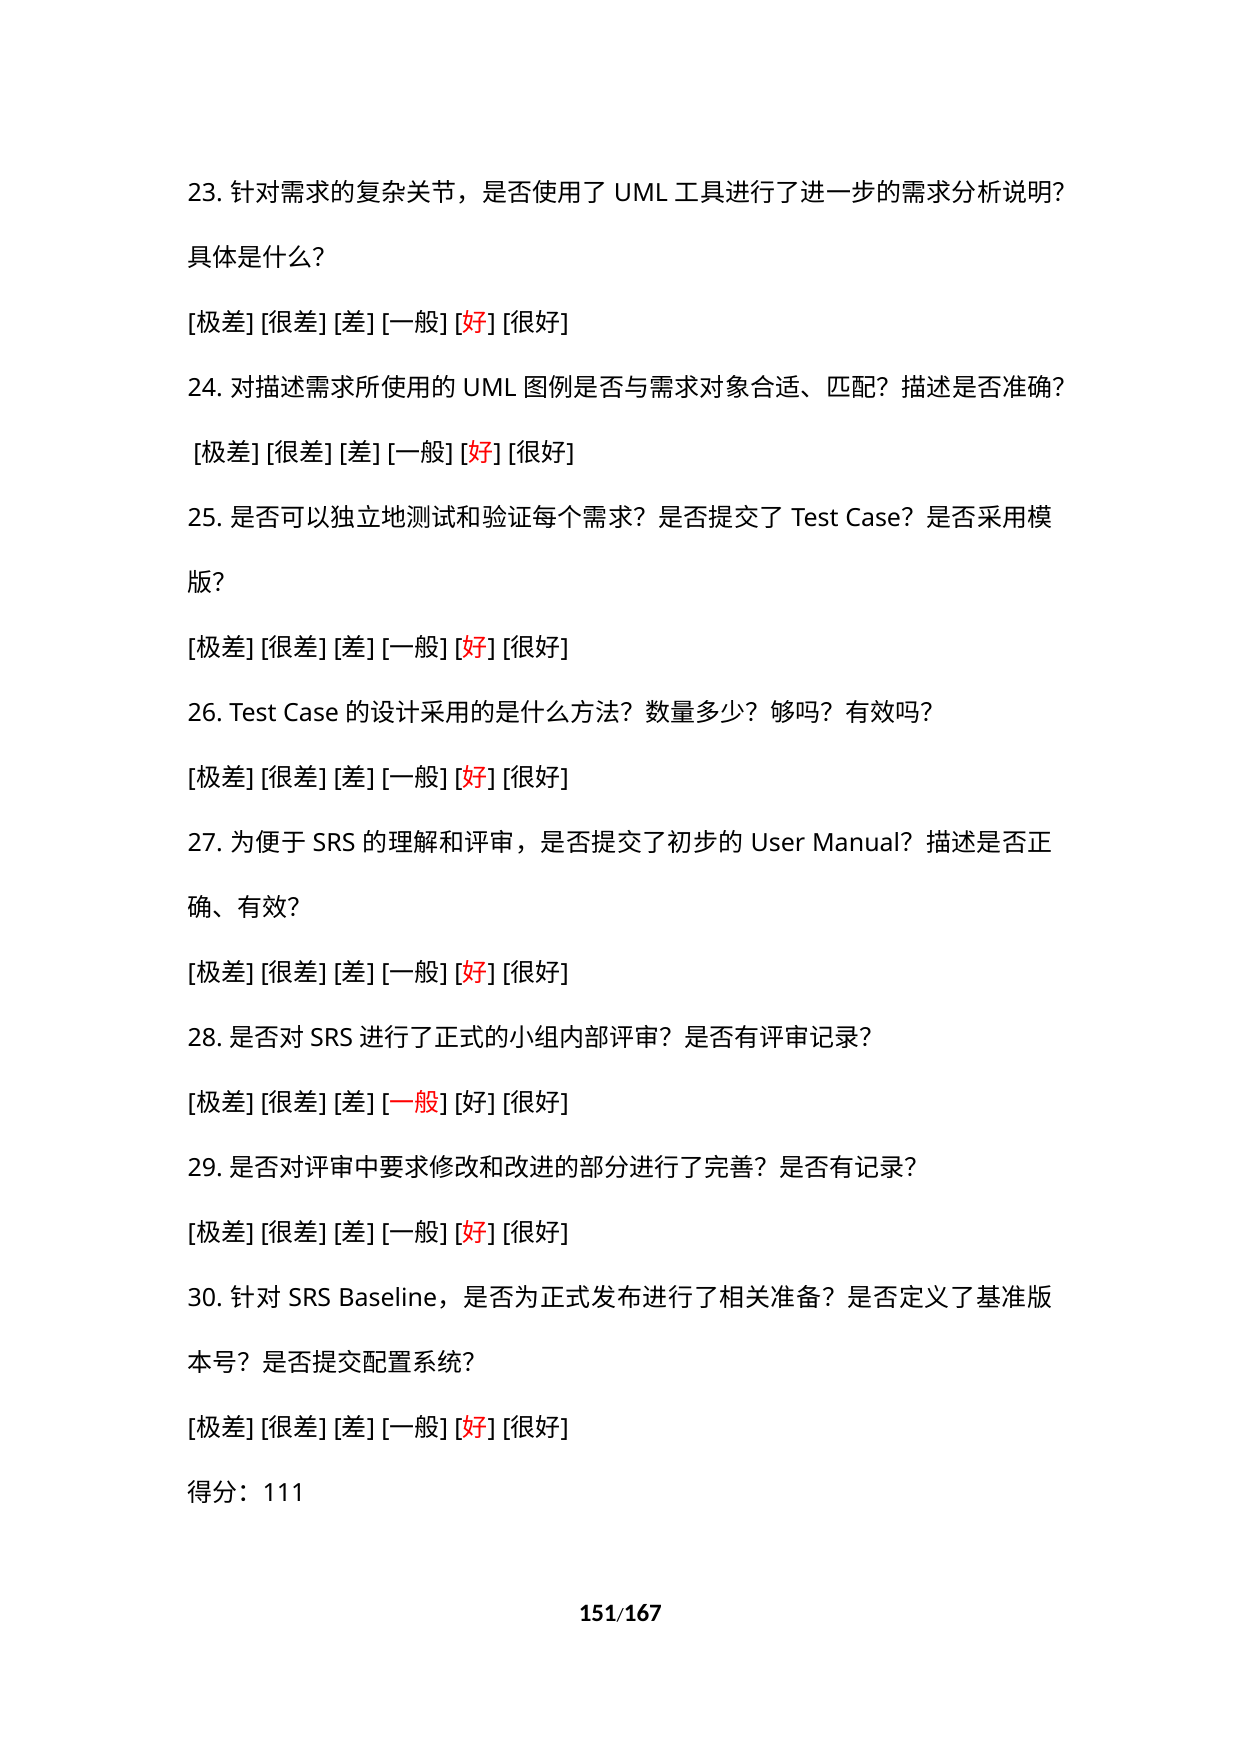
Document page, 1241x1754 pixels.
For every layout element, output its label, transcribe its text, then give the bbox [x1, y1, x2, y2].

text 29. 是否对评审中要求修改和改进的部分进行了完善？是否有记录？ [187, 1133, 1053, 1198]
text [极差] [很差] [差] [一般] [好] [很好] [187, 1068, 1053, 1133]
text 25. 是否可以独立地测试和验证每个需求？是否提交了 Test Case？是否采用模版？ [187, 483, 1053, 613]
text 23. 针对需求的复杂关节，是否使用了 UML 工具进行了进一步的需求分析说明？具体是什么？ [187, 158, 1053, 288]
text 24. 对描述需求所使用的 UML 图例是否与需求对象合适、匹配？描述是否准确？ [极差] [很差] [差] [一般] [好] [很好] [187, 353, 1053, 483]
text 28. 是否对 SRS 进行了正式的小组内部评审？是否有评审记录？ [187, 1003, 1053, 1068]
text 得分：111 [187, 1458, 1053, 1523]
text [极差] [很差] [差] [一般] [好] [很好] [187, 1393, 1053, 1458]
text [极差] [很差] [差] [一般] [好] [很好] [187, 938, 1053, 1003]
text [极差] [很差] [差] [一般] [好] [很好] [187, 288, 1053, 353]
text [极差] [很差] [差] [一般] [好] [很好] [187, 613, 1053, 678]
text [极差] [很差] [差] [一般] [好] [很好] [187, 1198, 1053, 1263]
text 30. 针对 SRS Baseline，是否为正式发布进行了相关准备？是否定义了基准版本号？是否提交配置系统？ [187, 1263, 1053, 1393]
text 27. 为便于 SRS 的理解和评审，是否提交了初步的 User Manual？描述是否正确、有效？ [187, 808, 1053, 938]
text 26. Test Case 的设计采用的是什么方法？数量多少？够吗？有效吗？ [187, 678, 1053, 743]
text [极差] [很差] [差] [一般] [好] [很好] [187, 743, 1053, 808]
